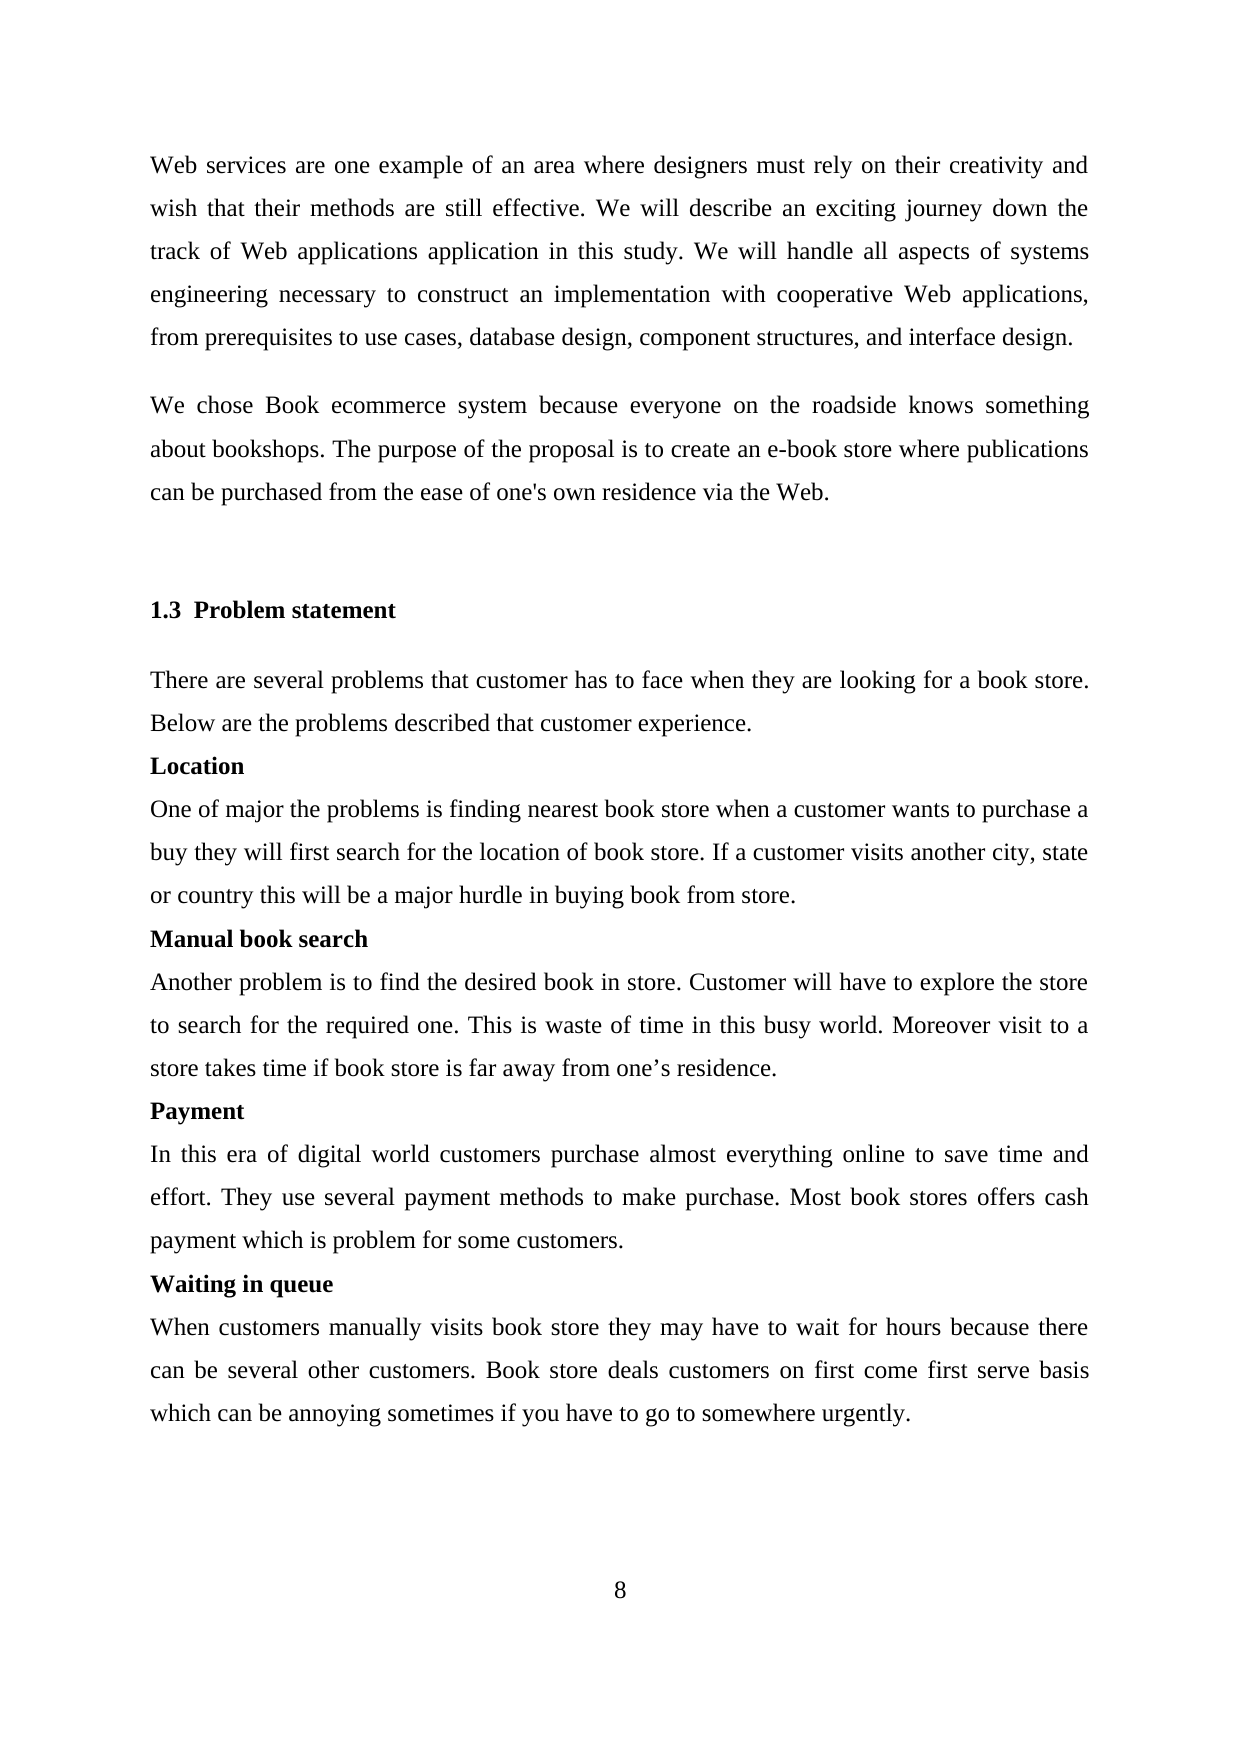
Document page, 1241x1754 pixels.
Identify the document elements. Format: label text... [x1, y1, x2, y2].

text Manual book search [150, 924, 1090, 952]
text Another problem is to find the desired book in store. Customer will have to explore the store to search for the required one. This is waste of time in this busy world. Moreover visit to a store takes time if book store is far away from one’s residence. [150, 967, 1090, 1082]
text Payment [150, 1096, 1090, 1125]
subtitle 1.3 Problem statement [150, 595, 1090, 624]
text We chose Book ecommerce system because everyone on the roadside knows something about bookshops. The purpose of the proposal is to create an e-book store where publications can be purchased from the ease of one's own residence via the Web. [150, 391, 1090, 506]
text Waiting in queue [150, 1269, 1090, 1297]
text Location [150, 751, 1090, 780]
text Web services are one example of an area where designers must rely on their creativity and wish that their methods are still effective. We will describe an exciting journey down the track of Web applications application in this study. We will handle all aspects of systems engineering necessary to construct an implementation with cooperative Web applications, from prerequisites to use cases, database design, component structures, and interface design. [150, 150, 1090, 351]
text One of major the problems is finding nearest book store when a customer wants to purchase a buy they will first search for the location of book store. If a customer visits another city, state or country this will be a major hurdle in buying book from store. [150, 794, 1090, 909]
text In this era of digital world customers purchase almost everything online to save time and effort. They use several payment methods to make purchase. Most book stores offers cash payment which is problem for some customers. [150, 1139, 1090, 1254]
text There are several problems that customer has to face when they are looking for a book store. Below are the problems described that customer experience. [150, 665, 1090, 737]
text When customers manually visits book store they may have to wait for hours because there can be several other customers. Book store deals customers on first come first serve basis which can be annoying sometimes if you have to go to somewhere urgently. [150, 1312, 1090, 1427]
